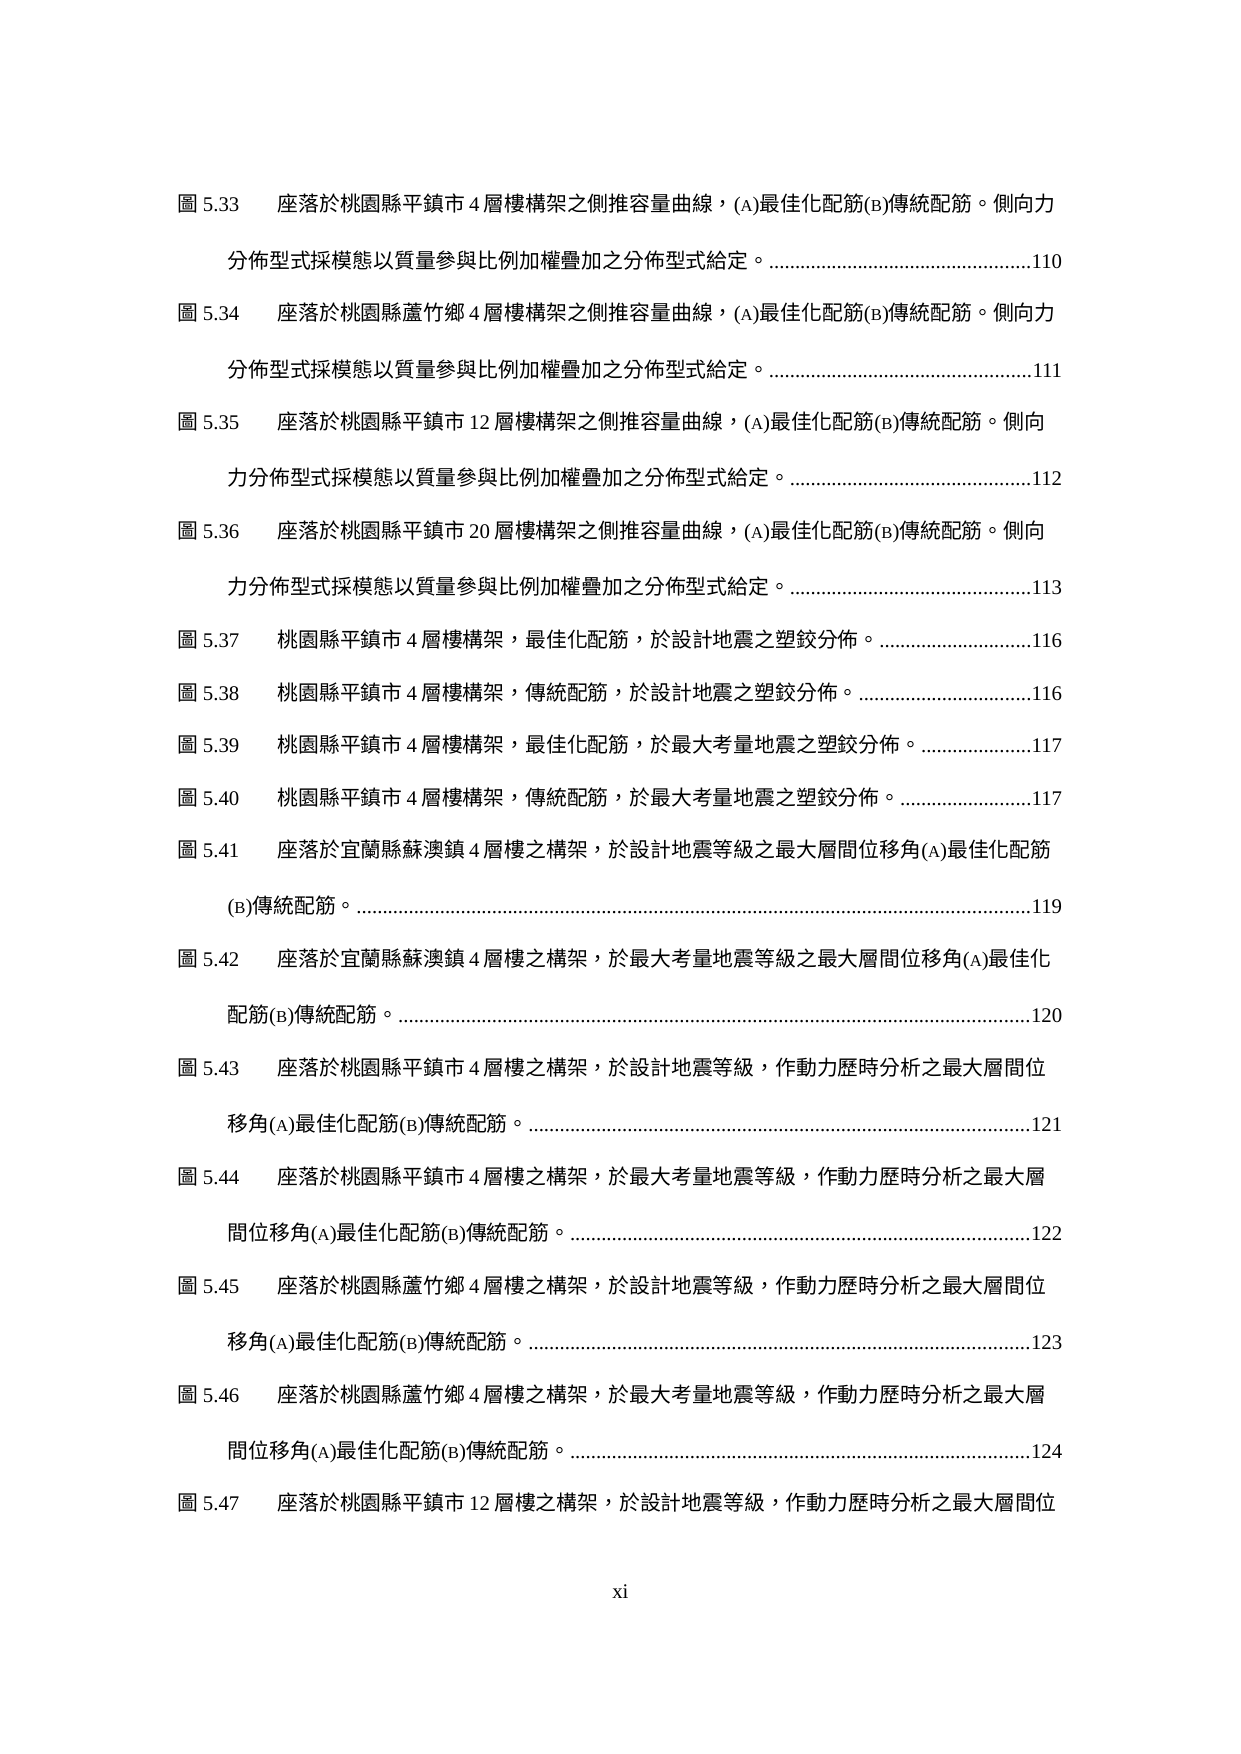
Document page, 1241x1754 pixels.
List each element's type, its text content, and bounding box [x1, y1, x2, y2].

text 圖 5.45 座落於桃園縣蘆竹鄉4層樓之構架，於設計地震等級，作動力歷時分析之最大層間位移角(a)最佳化配筋(b)傳統配筋。 123 [177, 1265, 1063, 1359]
text 圖 5.36 座落於桃園縣平鎮市20層樓構架之側推容量曲線，(a)最佳化配筋(b)傳統配筋。側向力分佈型式採模態以質量參與比例加權疊加之分佈型式給定。 113 [177, 511, 1063, 604]
text 圖 5.34 座落於桃園縣蘆竹鄉4層樓構架之側推容量曲線，(a)最佳化配筋(b)傳統配筋。側向力分佈型式採模態以質量參與比例加權疊加之分佈型式給定。 111 [177, 293, 1063, 387]
text 圖 5.33 座落於桃園縣平鎮市4層樓構架之側推容量曲線，(a)最佳化配筋(b)傳統配筋。側向力分佈型式採模態以質量參與比例加權疊加之分佈型式給定。 110 [177, 184, 1063, 278]
text 圖 5.46 座落於桃園縣蘆竹鄉4層樓之構架，於最大考量地震等級，作動力歷時分析之最大層間位移角(a)最佳化配筋(b)傳統配筋。 124 [177, 1374, 1063, 1468]
text 圖 5.35 座落於桃園縣平鎮市12層樓構架之側推容量曲線，(a)最佳化配筋(b)傳統配筋。側向力分佈型式採模態以質量參與比例加權疊加之分佈型式給定。 112 [177, 402, 1063, 496]
text 圖 5.37 桃園縣平鎮市4層樓構架，最佳化配筋，於設計地震之塑鉸分佈。 116 [177, 619, 1063, 657]
text 圖 5.43 座落於桃園縣平鎮市4層樓之構架，於設計地震等級，作動力歷時分析之最大層間位移角(a)最佳化配筋(b)傳統配筋。 121 [177, 1048, 1063, 1141]
text 圖 5.42 座落於宜蘭縣蘇澳鎮4層樓之構架，於最大考量地震等級之最大層間位移角(a)最佳化配筋(b)傳統配筋。 120 [177, 939, 1063, 1032]
text 圖 5.41 座落於宜蘭縣蘇澳鎮4層樓之構架，於設計地震等級之最大層間位移角(a)最佳化配筋(b)傳統配筋。 119 [177, 830, 1063, 924]
text 圖 5.39 桃園縣平鎮市4層樓構架，最佳化配筋，於最大考量地震之塑鉸分佈。 117 [177, 725, 1063, 762]
text 圖 5.44 座落於桃園縣平鎮市4層樓之構架，於最大考量地震等級，作動力歷時分析之最大層間位移角(a)最佳化配筋(b)傳統配筋。 122 [177, 1156, 1063, 1250]
text 圖 5.38 桃園縣平鎮市4層樓構架，傳統配筋，於設計地震之塑鉸分佈。 116 [177, 672, 1063, 709]
text 圖 5.40 桃園縣平鎮市4層樓構架，傳統配筋，於最大考量地震之塑鉸分佈。 117 [177, 777, 1063, 815]
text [177, 1483, 1063, 1521]
